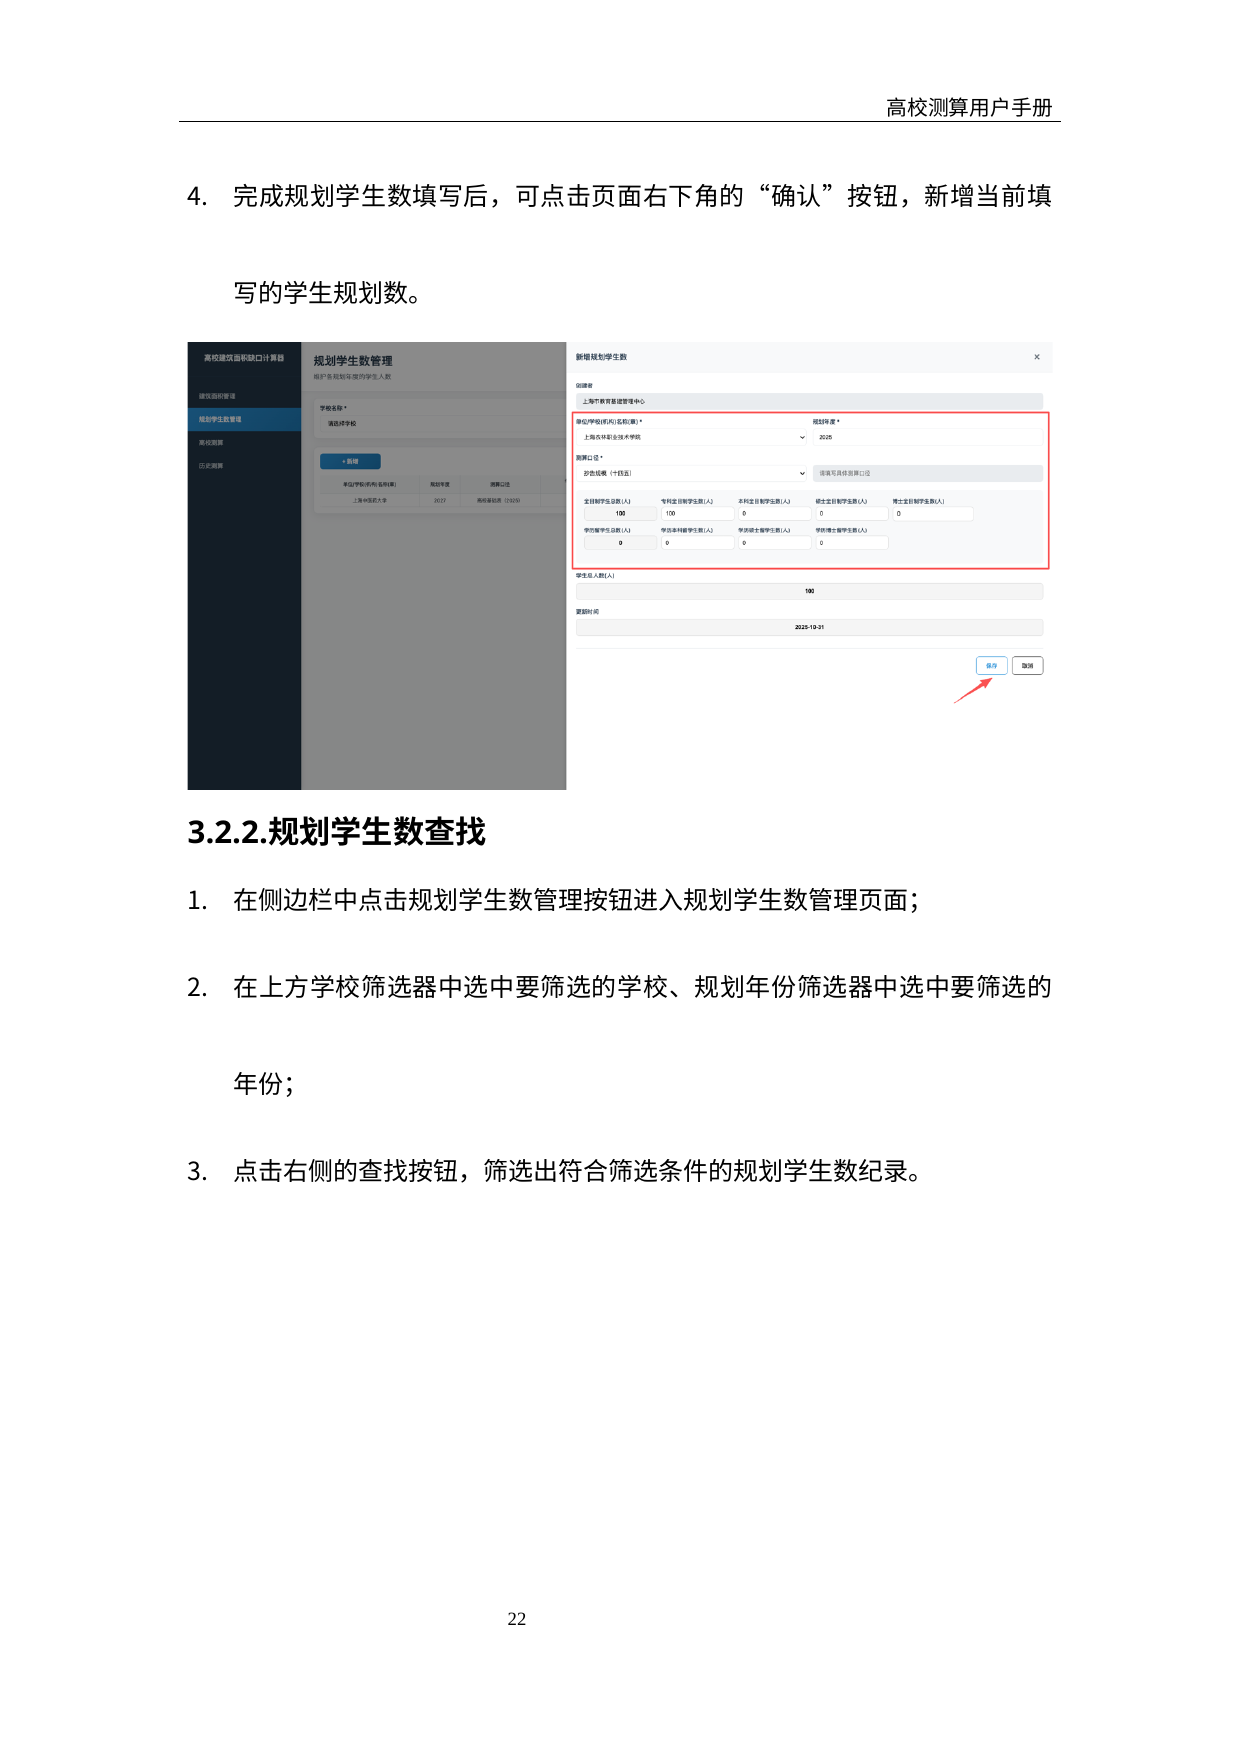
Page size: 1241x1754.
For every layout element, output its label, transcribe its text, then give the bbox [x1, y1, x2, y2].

list 在上方学校筛选器中选中要筛选的学校、规划年份筛选器中选中要筛选的年份； [187, 953, 1053, 1115]
list 点击右侧的查找按钮，筛选出符合筛选条件的规划学生数纪录。 [187, 1137, 1053, 1202]
list 在侧边栏中点击规划学生数管理按钮进入规划学生数管理页面； [187, 866, 1053, 931]
picture [187, 342, 1053, 790]
text 3.2.2.规划学生数查找 [187, 798, 1053, 863]
list 完成规划学生数填写后，可点击页面右下角的“确认”按钮，新增当前填写的学生规划数。 [187, 162, 1053, 324]
